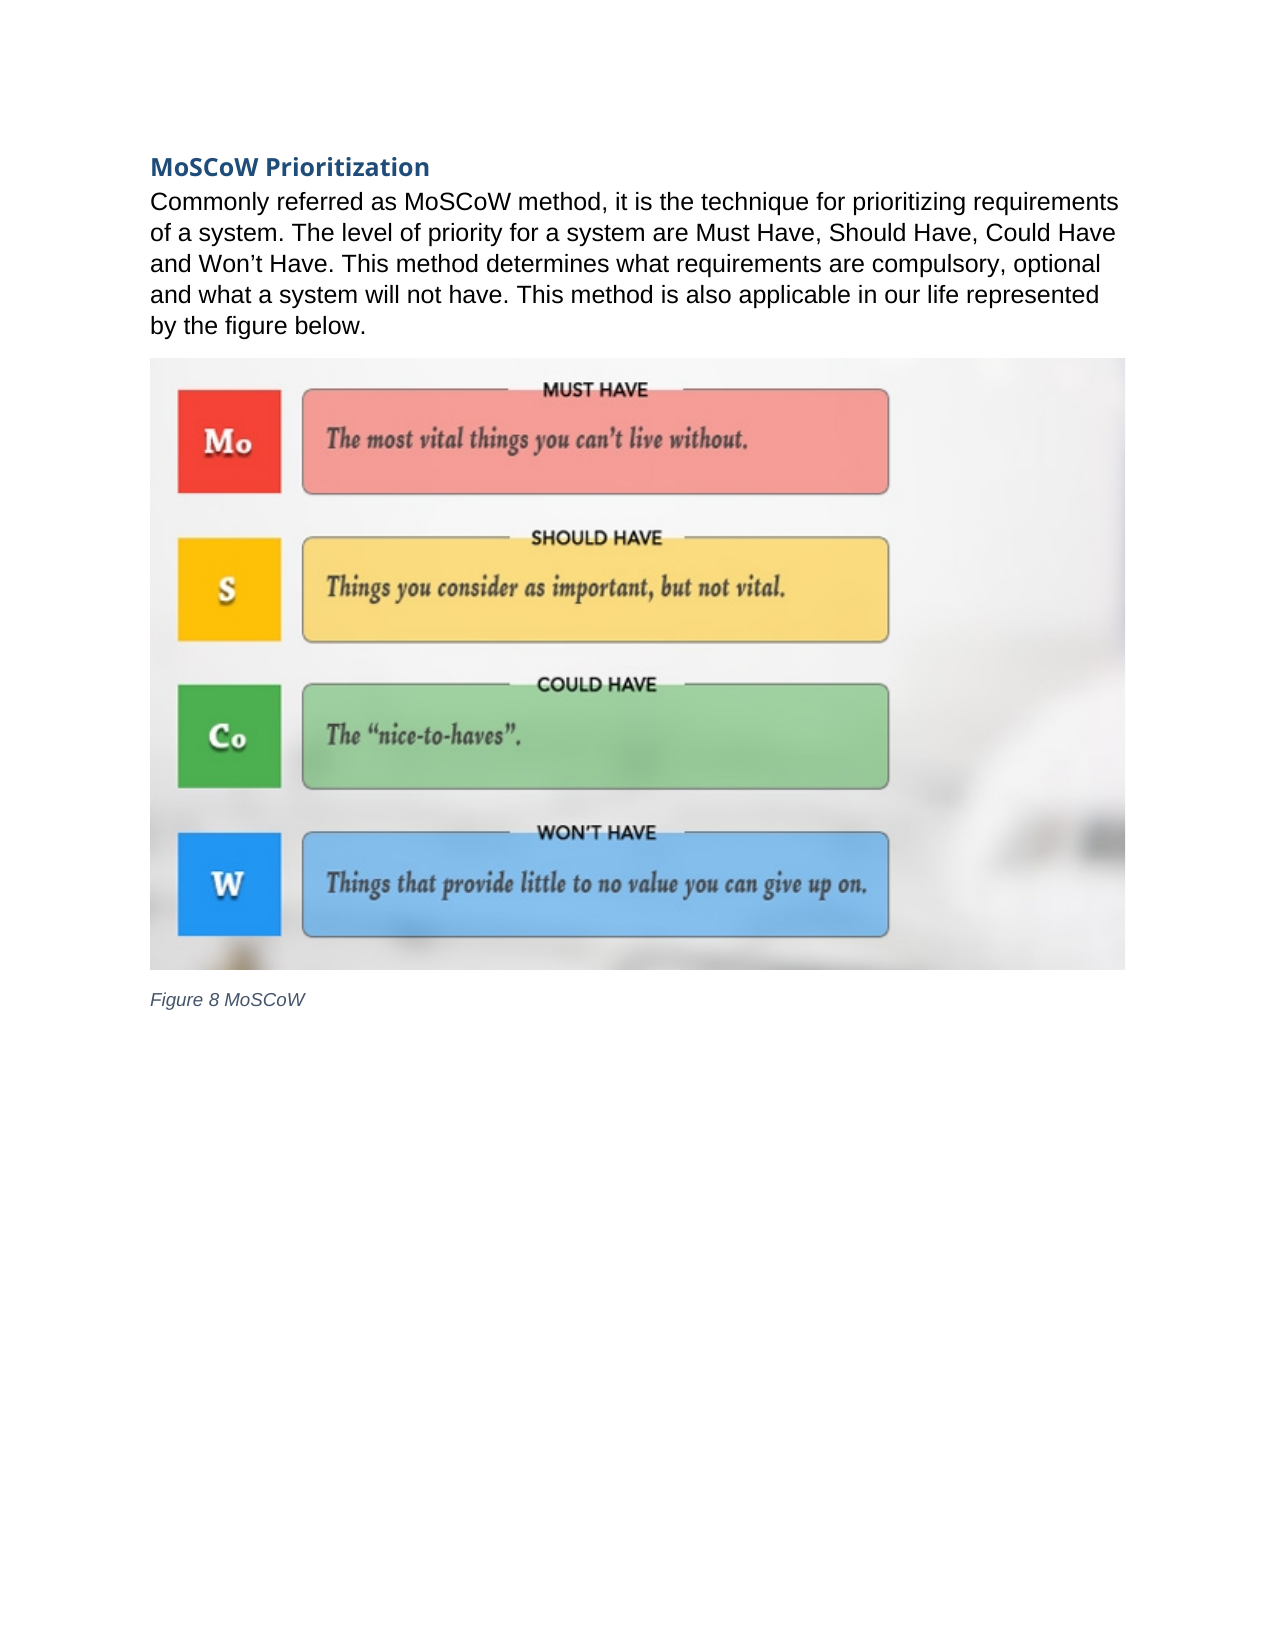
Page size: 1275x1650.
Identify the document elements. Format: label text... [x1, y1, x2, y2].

picture [150, 358, 1125, 970]
text Commonly referred as MoSCoW method, it is the technique for prioritizing requirements of a system. The level of priority for a system are Must Have, Should Have, Could Have and Won’t Have. This method determines what requirements are compulsory, optional and what a system will not have. This method is also applicable in our life represented by the figure below. [150, 187, 1125, 340]
subtitle MoSCoW Prioritization [150, 150, 1125, 184]
text Figure 8 MoSCoW [150, 989, 1125, 1010]
